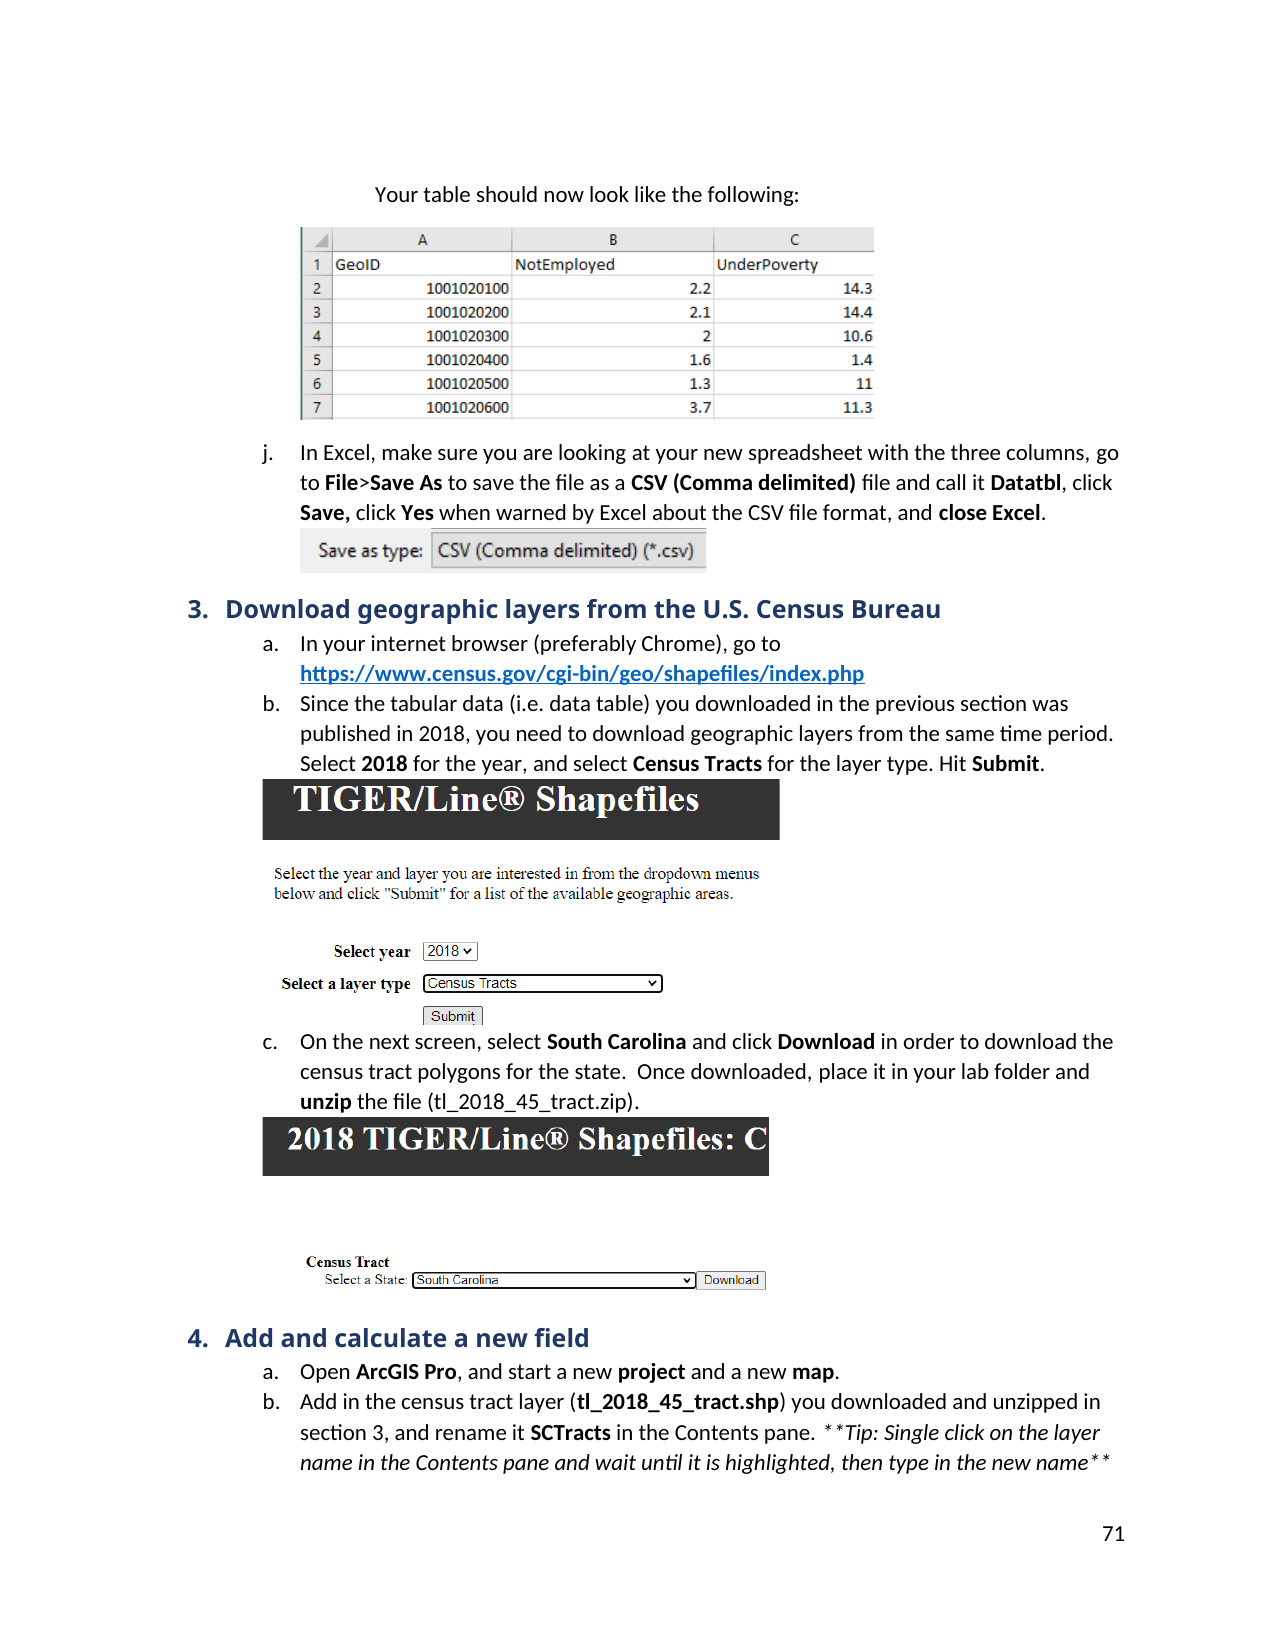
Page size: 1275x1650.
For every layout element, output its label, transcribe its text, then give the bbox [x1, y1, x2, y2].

list Since the tabular data (i.e. data table) you downloaded in the previous section was published in 2018, you need to download geographic layers from the same time period. Select 2018 for the year, and select Census Tracts for the layer type. Hit Submit. [262, 689, 1125, 777]
list Open ArcGIS Pro, and start a new project and a new map. [262, 1357, 1125, 1385]
subtitle Download geographic layers from the U.S. Census Bureau [187, 592, 1125, 626]
picture [300, 528, 707, 573]
picture [262, 1117, 769, 1302]
picture [262, 779, 780, 1025]
list Add in the census tract layer (tl_2018_45_tract.shp) you downloaded and unzipped in section 3, and rename it SCTracts in the Contents pane. **Tip: Single click on the layer name in the Contents pane and wait until it is highlighted, then type in the new name** [262, 1387, 1125, 1476]
list In your internet browser (preferably Chrome), go to https://www.census.gov/cgi-bin/geo/shapefiles/index.php [262, 629, 1125, 687]
subtitle Add and calculate a new field [187, 1321, 1125, 1354]
list On the next screen, select South Carolina and click Download in order to download the census tract polygons for the state. Once downloaded, place it in your lab folder and unzip the file (tl_2018_45_tract.zip). [262, 1027, 1125, 1115]
list In Excel, make sure you are looking at your new spreadsheet with the three columns, go to File>Save As to save the file as a CSV (Comma delimited) file and call it Datatbl, click Save, click Yes when warned by Excel about the CSV file format, and close Excel. [262, 438, 1125, 527]
text Your table should now look like the following: [375, 180, 1125, 208]
picture [300, 227, 875, 420]
